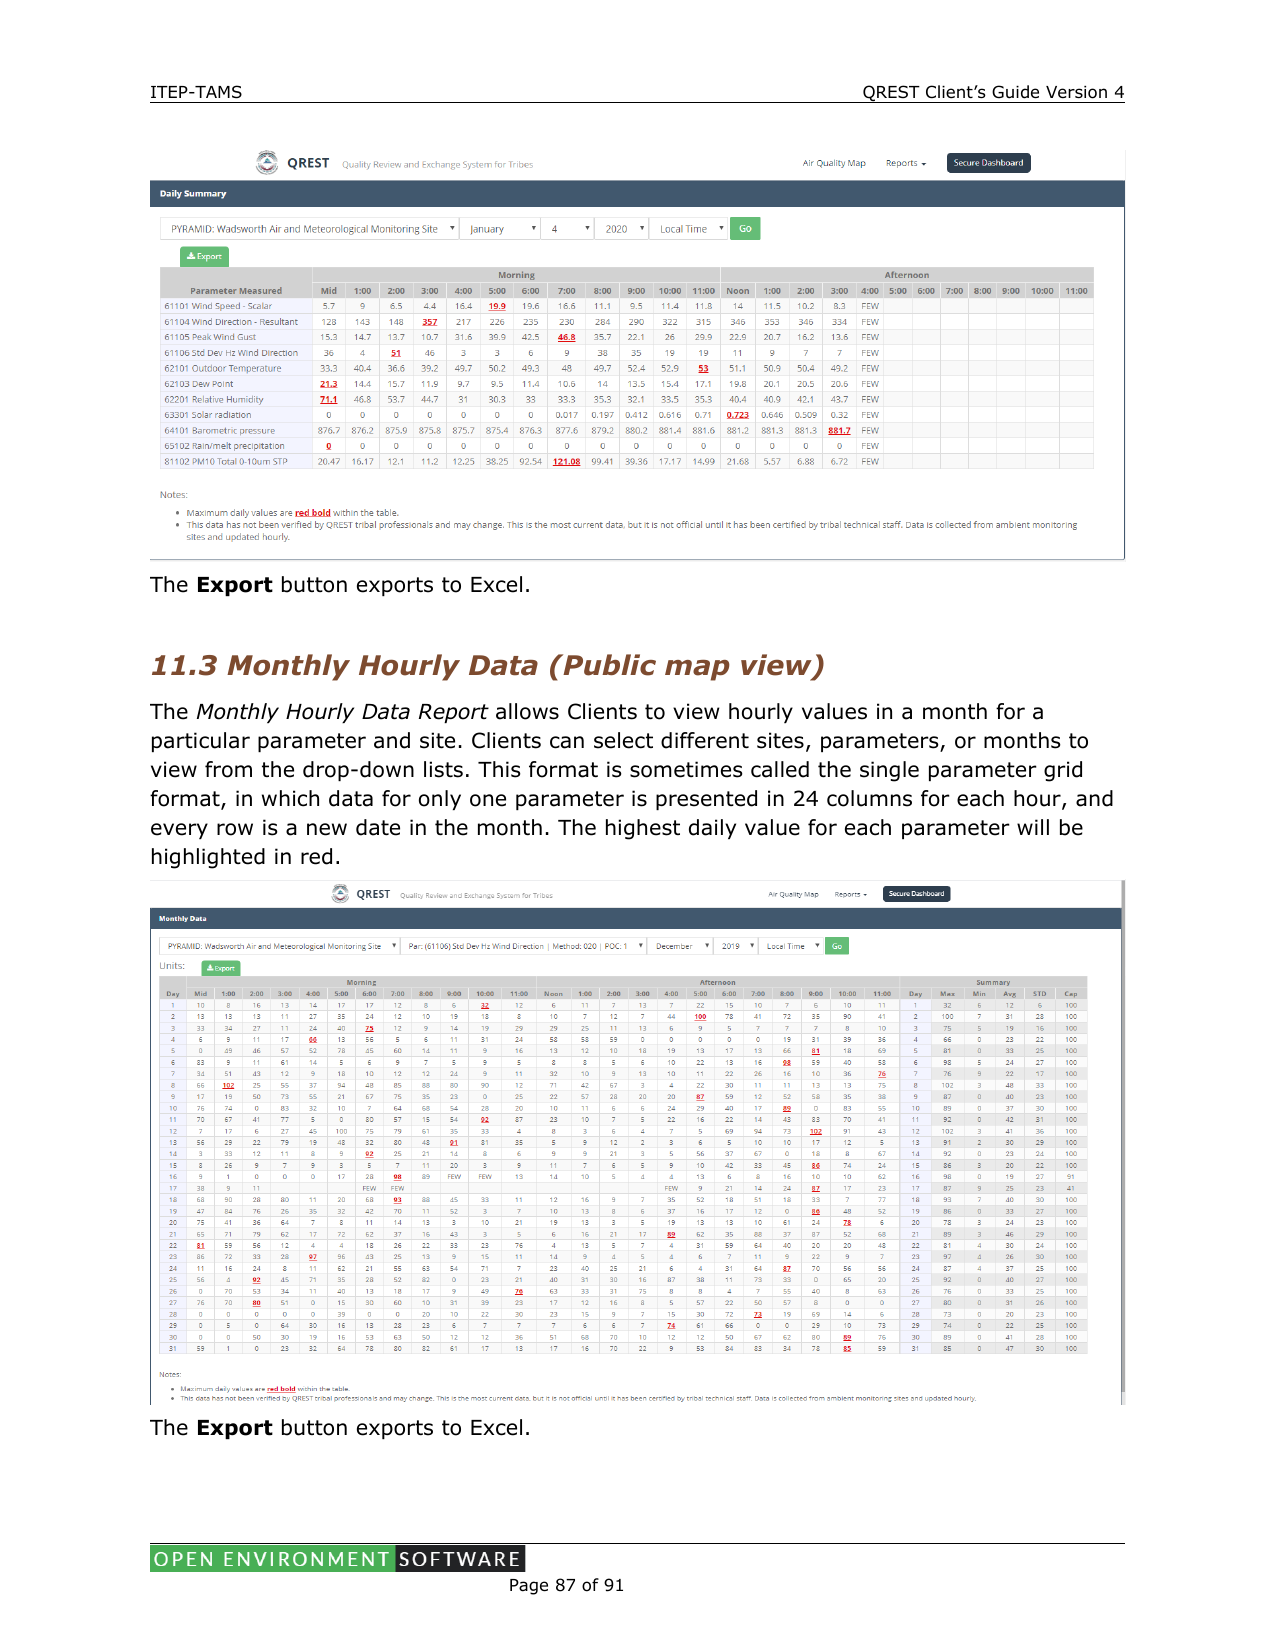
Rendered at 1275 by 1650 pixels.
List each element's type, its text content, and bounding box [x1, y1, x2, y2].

picture [150, 1545, 526, 1572]
text The Export button exports to Excel. [150, 1414, 1125, 1440]
picture [150, 879, 1125, 1405]
picture [150, 150, 1125, 562]
text The Monthly Hourly Data Report allows Clients to view hourly values in a month for a particular parameter and site. Clients can select different sites, parameters, or months to view from the drop-down lists. This format is sometimes called the single parameter grid format, in which data for only one parameter is presented in 24 columns for each hour, and every row is a new date in the month. The highest daily value for each parameter will be highlighted in red. [150, 698, 1125, 869]
text The Export button exports to Excel. [150, 571, 1125, 597]
subtitle 11.3 Monthly Hourly Data (Public map view) [150, 648, 1125, 681]
